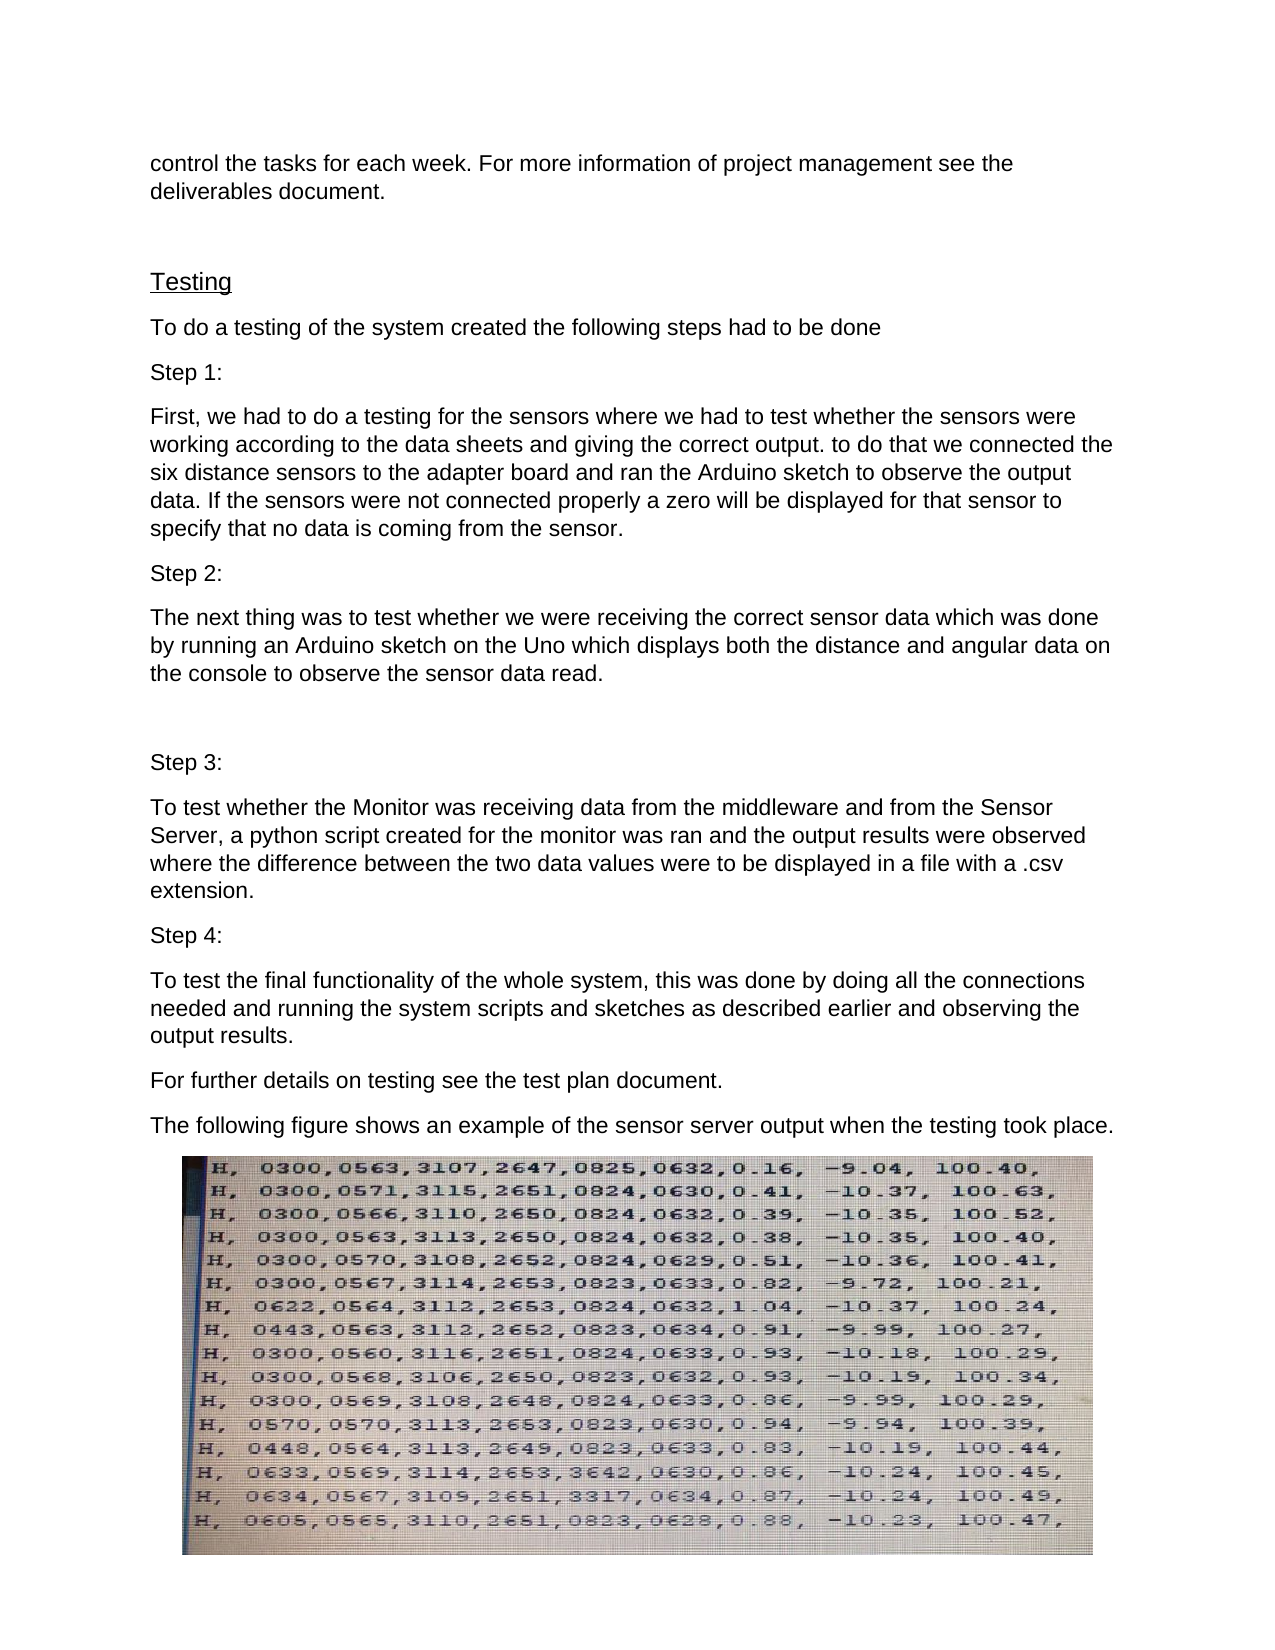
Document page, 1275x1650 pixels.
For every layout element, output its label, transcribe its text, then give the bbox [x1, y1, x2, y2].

text Step 2: [150, 559, 1125, 586]
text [150, 150, 1125, 204]
text The next thing was to test whether we were receiving the correct sensor data which was done by running an Arduino sketch on the Uno which displays both the distance and angular data on the console to observe the sensor data read. [150, 604, 1125, 686]
text For further details on testing see the test plan document. [150, 1067, 1125, 1093]
text Step 3: [150, 749, 1125, 776]
text To do a testing of the system created the following steps had to be done [150, 314, 1125, 341]
text To test whether the Monitor was receiving data from the middleware and from the Sensor Server, a python script created for the monitor was ran and the output results were observed where the difference between the two data values were to be displayed in a file with a .csv extension. [150, 794, 1125, 904]
text To test the final functionality of the whole system, this was done by doing all the connections needed and running the system scripts and sketches as described earlier and observing the output results. [150, 967, 1125, 1049]
text First, we had to do a testing for the sensors where we had to test whether the sensors were working according to the data sheets and giving the correct output. to do that we connected the six distance sensors to the adapter board and ran the Arduino sketch to observe the output data. If the sensors were not connected properly a zero will be displayed for that sensor to specify that no data is coming from the sensor. [150, 403, 1125, 541]
text The following figure shows an example of the sensor server output when the testing took place. [150, 1112, 1125, 1138]
text Testing [150, 267, 1125, 296]
text Step 4: [150, 922, 1125, 948]
text Step 1: [150, 359, 1125, 385]
picture [182, 1156, 1093, 1555]
